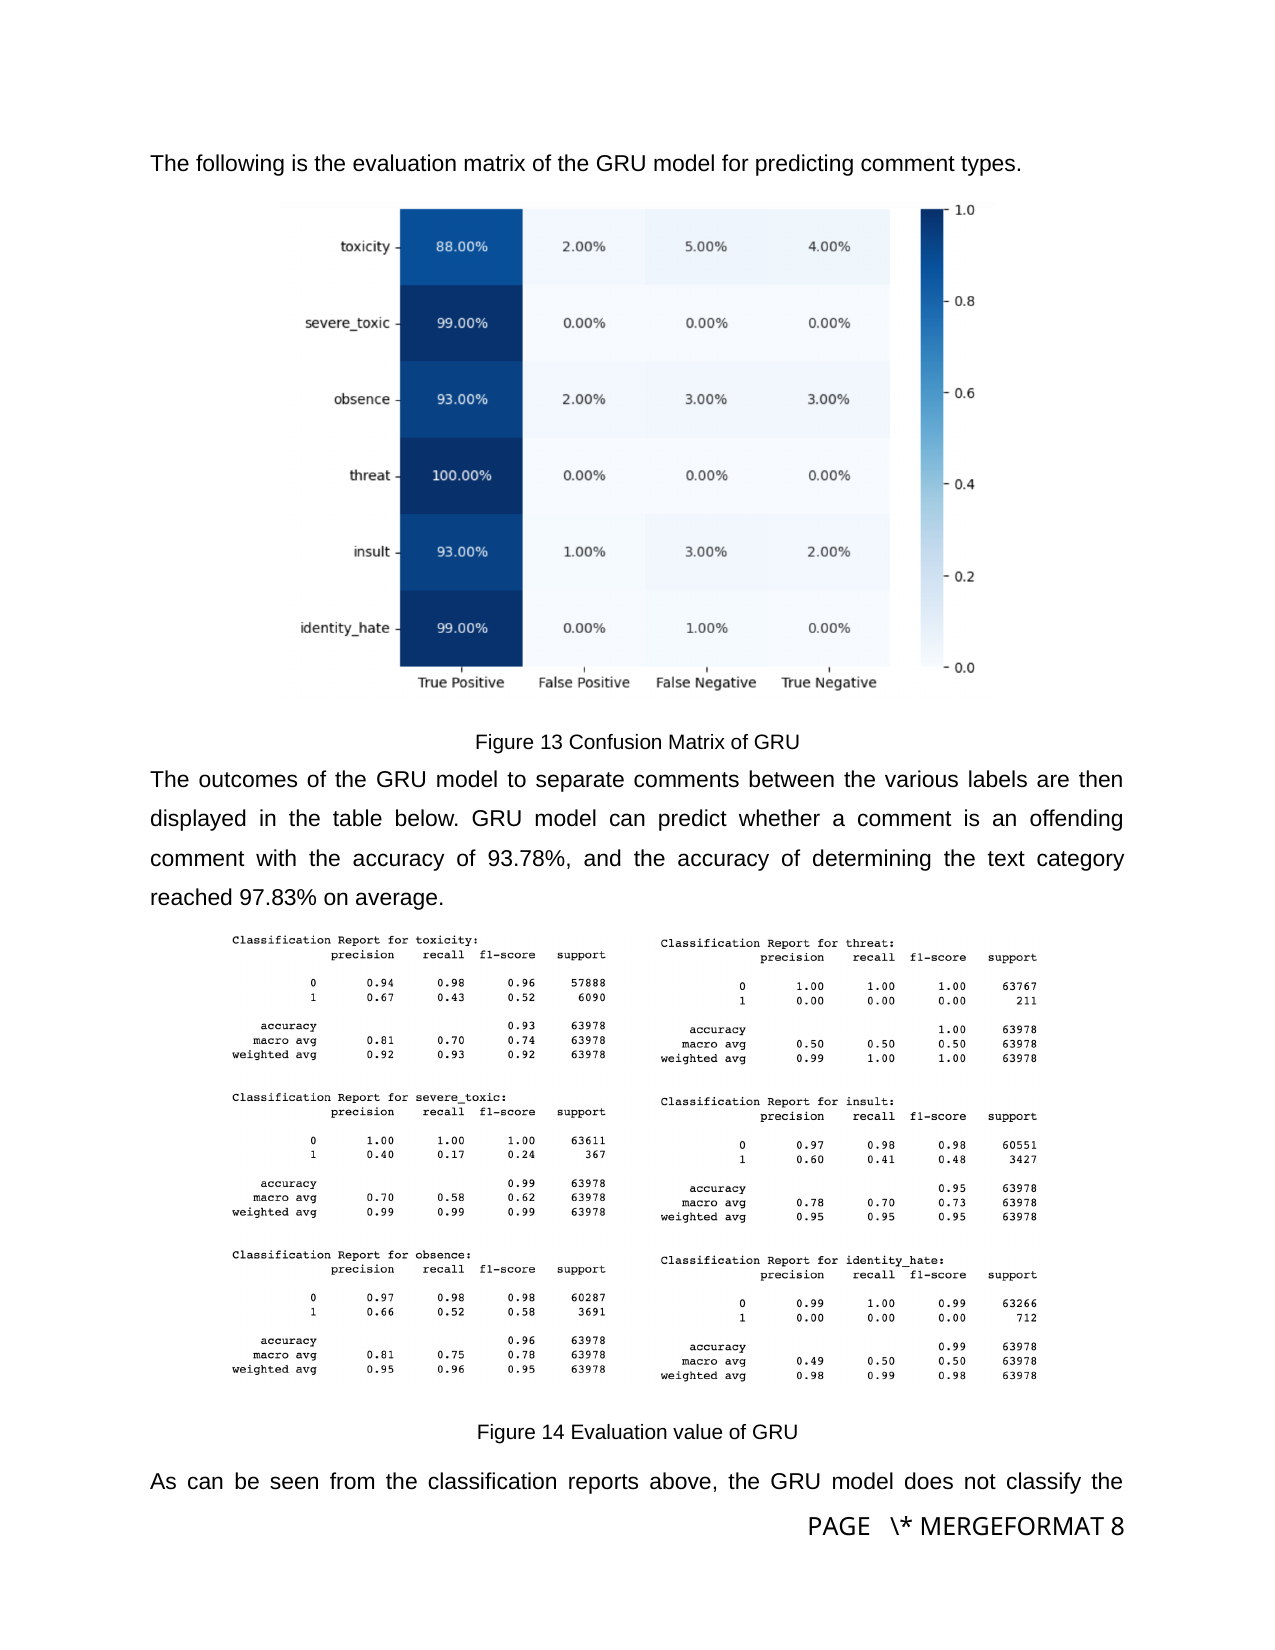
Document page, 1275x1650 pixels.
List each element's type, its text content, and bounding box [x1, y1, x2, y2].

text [150, 1468, 1125, 1494]
picture [279, 202, 996, 701]
text The following is the evaluation matrix of the GRU model for predicting comment types. [150, 150, 1125, 176]
text The outcomes of the GRU model to separate comments between the various labels are then displayed in the table below. GRU model can predict whether a comment is an offending comment with the accuracy of 93.78%, and the accuracy of determining the text category reached 97.83% on average. [150, 766, 1125, 911]
picture [223, 923, 1052, 1391]
